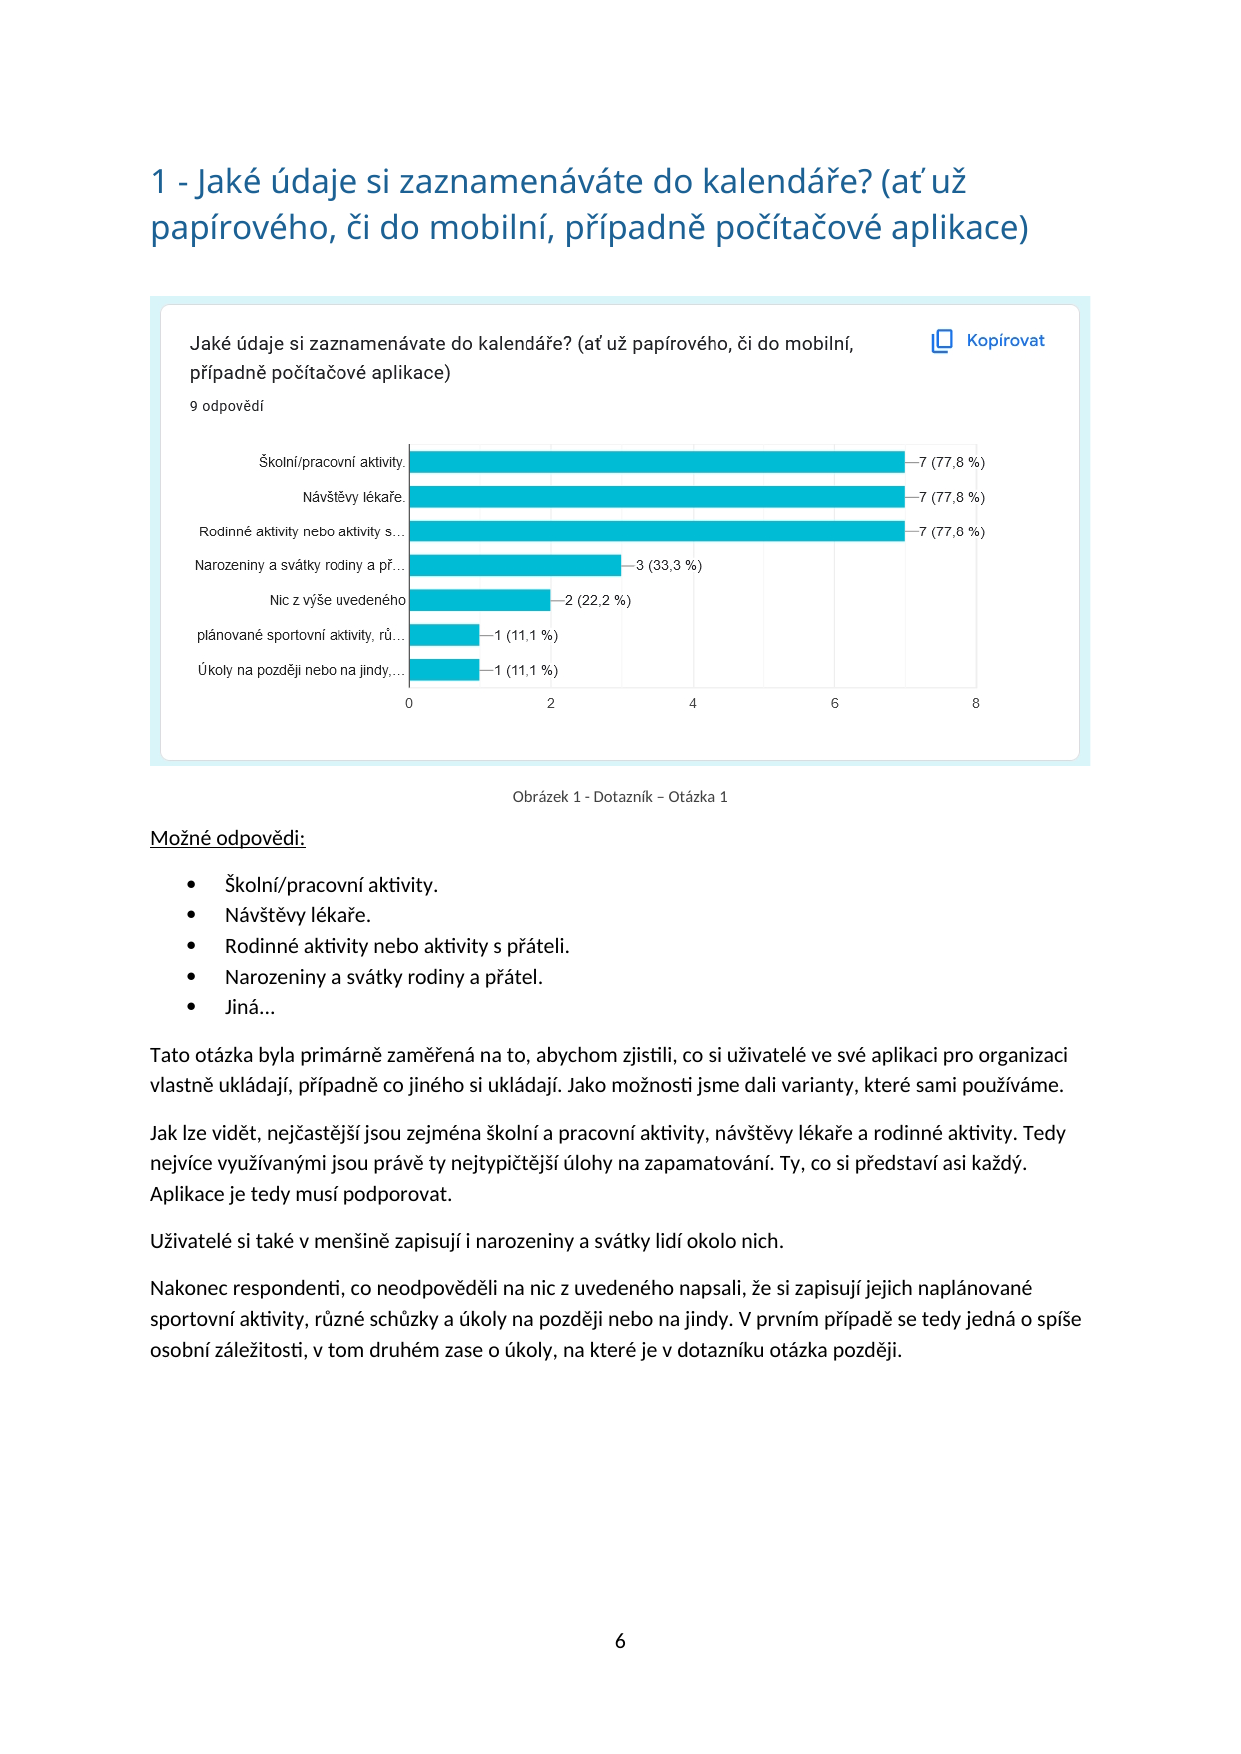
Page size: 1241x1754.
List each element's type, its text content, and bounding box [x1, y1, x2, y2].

text Nakonec respondenti, co neodpověděli na nic z uvedeného napsali, že si zapisují jejich naplánované sportovní aktivity, různé schůzky a úkoly na později nebo na jindy. V prvním případě se tedy jedná o spíše osobní záležitosti, v tom druhém zase o úkoly, na které je v dotazníku otázka později. [150, 1274, 1090, 1362]
text Jak lze vidět, nejčastější jsou zejména školní a pracovní aktivity, návštěvy lékaře a rodinné aktivity. Tedy nejvíce využívanými jsou právě ty nejtypičtější úlohy na zapamatování. Ty, co si představí asi každý. Aplikace je tedy musí podporovat. [150, 1119, 1090, 1207]
list Návštěvy lékaře. [187, 902, 1090, 928]
picture [150, 296, 1091, 766]
text Uživatelé si také v menšině zapisují i narozeniny a svátky lidí okolo nich. [150, 1227, 1090, 1254]
subtitle 1 - Jaké údaje si zaznamenáváte do kalendáře? (ať už papírového, či do mobilní, případně počítačové aplikace) [150, 158, 1090, 249]
text Možné odpovědi: [150, 824, 1090, 850]
text Obrázek 1 - Dotazník – Otázka 1 [150, 787, 1090, 807]
text Tato otázka byla primárně zaměřená na to, abychom zjistili, co si uživatelé ve své aplikaci pro organizaci vlastně ukládají, případně co jiného si ukládají. Jako možnosti jsme dali varianty, které sami používáme. [150, 1041, 1090, 1098]
list Školní/pracovní aktivity. [187, 871, 1090, 898]
list Narozeniny a svátky rodiny a přátel. [187, 963, 1090, 989]
list Jiná... [187, 993, 1090, 1020]
list Rodinné aktivity nebo aktivity s přáteli. [187, 932, 1090, 959]
